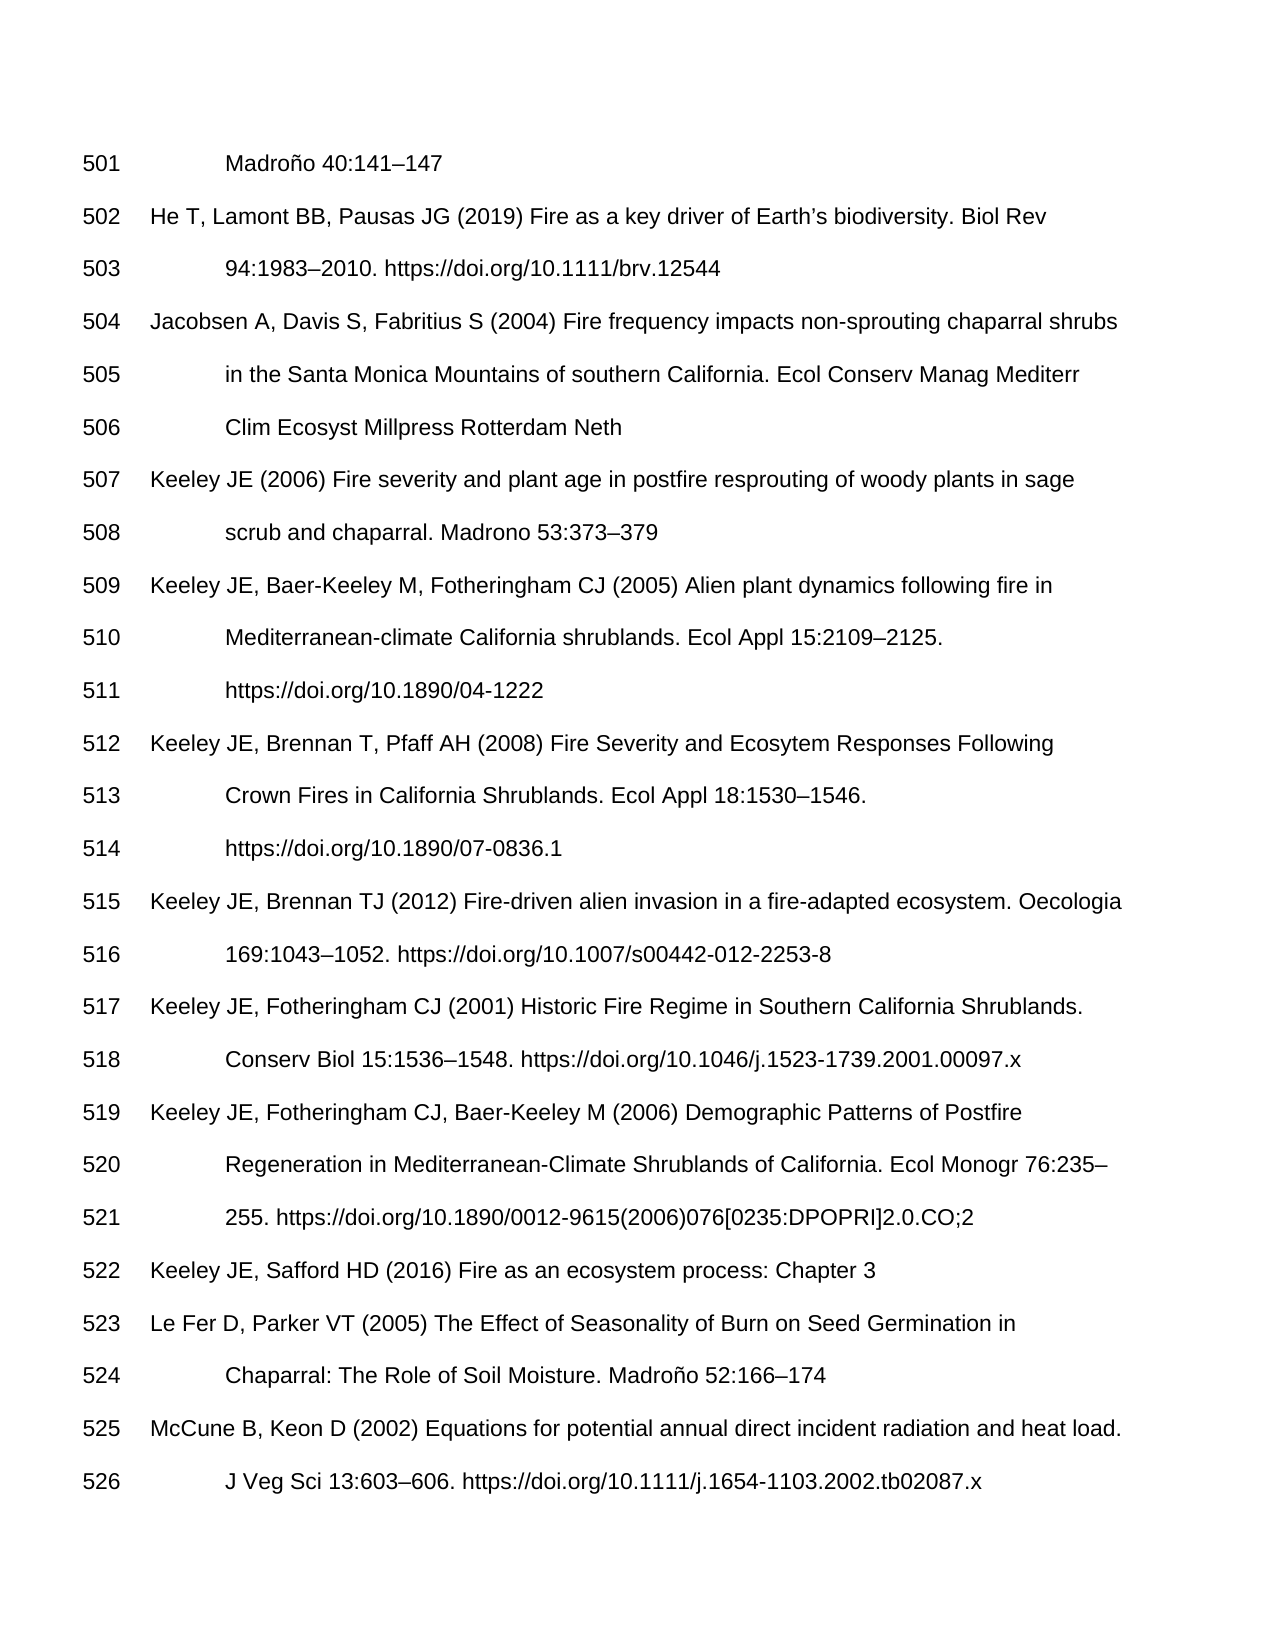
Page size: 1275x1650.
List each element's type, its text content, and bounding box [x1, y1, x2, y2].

text Keeley JE, Brennan T, Pfaff AH (2008) Fire Severity and Ecosytem Responses Following Crown Fires in California Shrublands. Ecol Appl 18:1530–1546. https://doi.org/10.1890/07-0836.1 [150, 730, 1125, 862]
text Keeley JE, Safford HD (2016) Fire as an ecosystem process: Chapter 3 [150, 1257, 1125, 1283]
text Keeley JE (2006) Fire severity and plant age in postfire resprouting of woody plants in sage scrub and chaparral. Madrono 53:373–379 [150, 466, 1125, 545]
text He T, Lamont BB, Pausas JG (2019) Fire as a key driver of Earth’s biodiversity. Biol Rev 94:1983–2010. https://doi.org/10.1111/brv.12544 [150, 203, 1125, 282]
text Keeley JE, Fotheringham CJ, Baer-Keeley M (2006) Demographic Patterns of Postfire Regeneration in Mediterranean-Climate Shrublands of California. Ecol Monogr 76:235–255. https://doi.org/10.1890/0012-9615(2006)076[0235:DPOPRI]2.0.CO;2 [150, 1099, 1125, 1231]
text Keeley JE, Brennan TJ (2012) Fire-driven alien invasion in a fire-adapted ecosystem. Oecologia 169:1043–1052. https://doi.org/10.1007/s00442-012-2253-8 [150, 888, 1125, 967]
text Keeley JE, Fotheringham CJ (2001) Historic Fire Regime in Southern California Shrublands. Conserv Biol 15:1536–1548. https://doi.org/10.1046/j.1523-1739.2001.00097.x [150, 993, 1125, 1072]
text Keeley JE, Baer-Keeley M, Fotheringham CJ (2005) Alien plant dynamics following fire in Mediterranean‐climate California shrublands. Ecol Appl 15:2109–2125. https://doi.org/10.1890/04-1222 [150, 572, 1125, 703]
text Jacobsen A, Davis S, Fabritius S (2004) Fire frequency impacts non-sprouting chaparral shrubs in the Santa Monica Mountains of southern California. Ecol Conserv Manag Mediterr Clim Ecosyst Millpress Rotterdam Neth [150, 308, 1125, 440]
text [150, 150, 1125, 176]
text McCune B, Keon D (2002) Equations for potential annual direct incident radiation and heat load. J Veg Sci 13:603–606. https://doi.org/10.1111/j.1654-1103.2002.tb02087.x [150, 1415, 1125, 1494]
text Le Fer D, Parker VT (2005) The Effect of Seasonality of Burn on Seed Germination in Chaparral: The Role of Soil Moisture. Madroño 52:166–174 [150, 1309, 1125, 1389]
